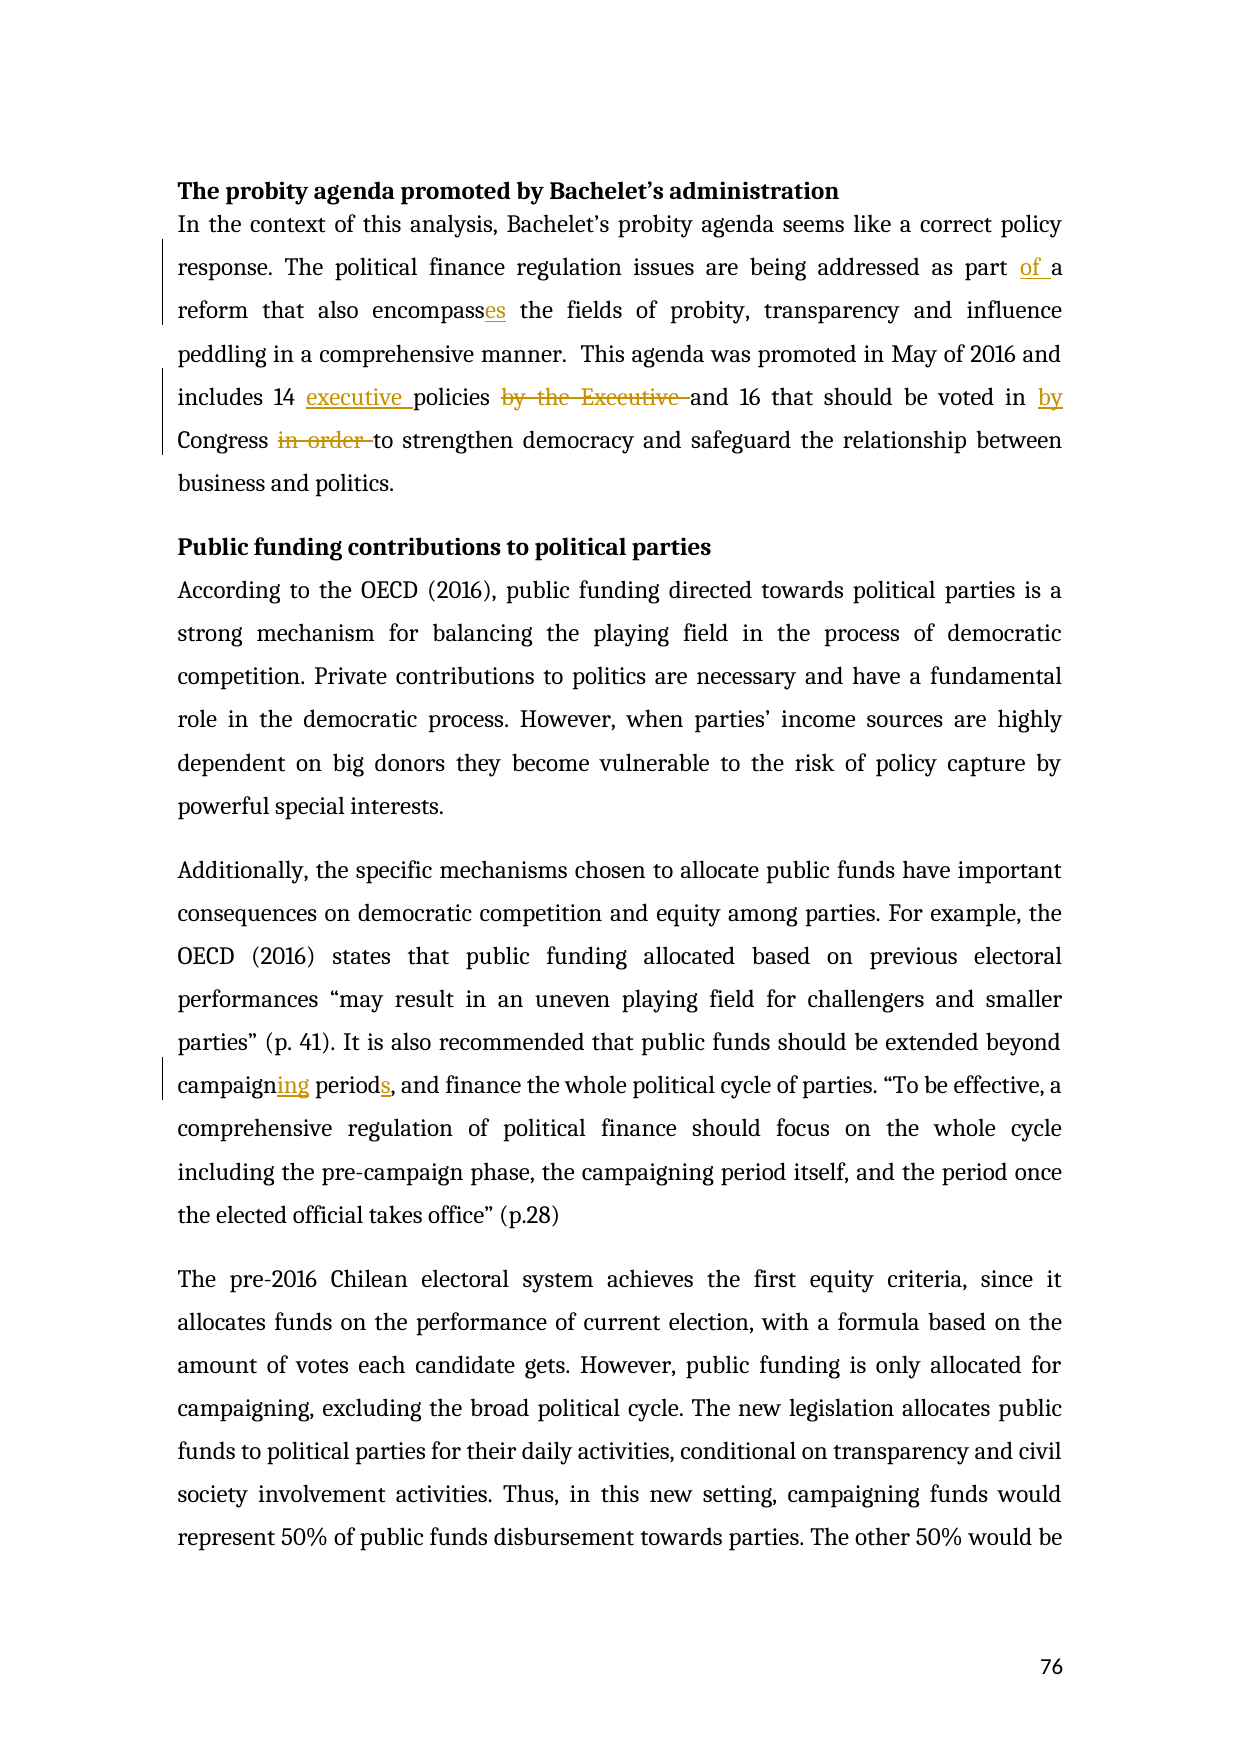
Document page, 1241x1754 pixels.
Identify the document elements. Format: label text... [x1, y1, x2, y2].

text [177, 1264, 1063, 1552]
text Additionally, the specific mechanisms chosen to allocate public funds have important consequences on democratic competition and equity among parties. For example, the OECD (2016) states that public funding allocated based on previous electoral performances “may result in an uneven playing field for challengers and smaller parties” (p. 41). It is also recommended that public funds should be extended beyond campaign period, and finance the whole political cycle of parties. “To be effective, a comprehensive regulation of political finance should focus on the whole cycle including the pre-campaign phase, the campaigning period itself, and the period once the elected official takes office” (p.28) [177, 856, 1063, 1229]
subtitle The probity agenda promoted by Bachelet’s administration [177, 177, 1063, 206]
text In the context of this analysis, Bachelet’s probity agenda seems like a correct policy response. The political finance regulation issues are being addressed as part a reform that also encompass the fields of probity, transparency and influence peddling in a comprehensive manner. This agenda was promoted in May of 2016 and includes 14 policies and 16 that should be voted in Congress to strengthen democracy and safeguard the relationship between business and politics. [177, 210, 1063, 498]
subtitle Public funding contributions to political parties [177, 533, 1063, 562]
text According to the OECD (2016), public funding directed towards political parties is a strong mechanism for balancing the playing field in the process of democratic competition. Private contributions to politics are necessary and have a fundamental role in the democratic process. However, when parties’ income sources are highly dependent on big donors they become vulnerable to the risk of policy capture by powerful special interests. [177, 576, 1063, 820]
